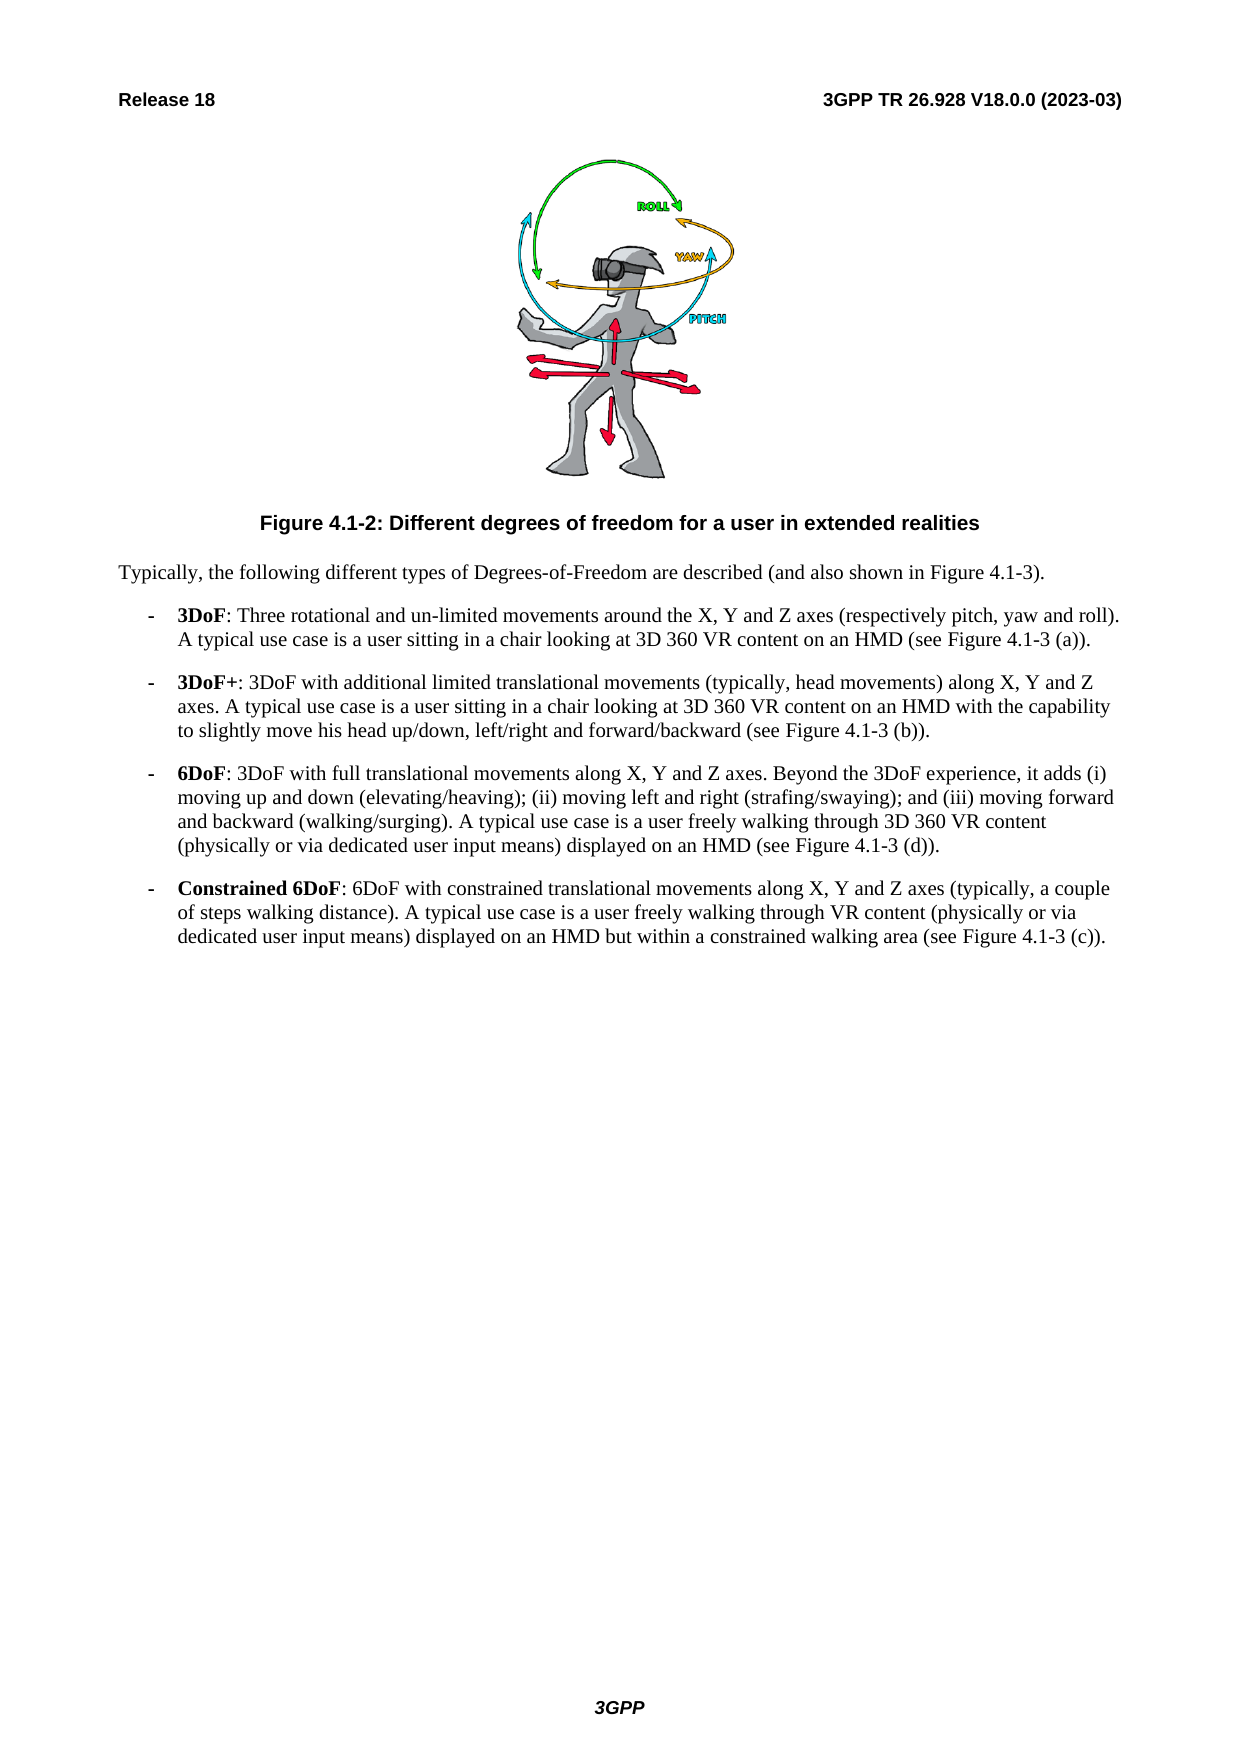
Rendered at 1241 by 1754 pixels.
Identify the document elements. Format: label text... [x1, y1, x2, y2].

text Figure 4.1-2: Different degrees of freedom for a user in extended realities [118, 511, 1122, 535]
text - 6DoF: 3DoF with full translational movements along X, Y and Z axes. Beyond the 3DoF experience, it adds (i) moving up and down (elevating/heaving); (ii) moving left and right (strafing/swaying); and (iii) moving forward and backward (walking/surging). A typical use case is a user freely walking through 3D 360 VR content (physically or via dedicated user input means) displayed on an HMD (see Figure 4.1-3 (d)). [148, 761, 1122, 857]
text - 3DoF: Three rotational and un-limited movements around the X, Y and Z axes (respectively pitch, yaw and roll). A typical use case is a user sitting in a chair looking at 3D 360 VR content on an HMD (see Figure 4.1-3 (a)). [148, 603, 1122, 651]
text - Constrained 6DoF: 6DoF with constrained translational movements along X, Y and Z axes (typically, a couple of steps walking distance). A typical use case is a user freely walking through VR content (physically or via dedicated user input means) displayed on an HMD but within a constrained walking area (see Figure 4.1-3 (c)). [148, 876, 1122, 948]
text Typically, the following different types of Degrees-of-Freedom are described (and also shown in Figure 4.1-3). [118, 560, 1122, 584]
picture [447, 147, 793, 493]
text - 3DoF+: 3DoF with additional limited translational movements (typically, head movements) along X, Y and Z axes. A typical use case is a user sitting in a chair looking at 3D 360 VR content on an HMD with the capability to slightly move his head up/down, left/right and forward/backward (see Figure 4.1-3 (b)). [148, 670, 1122, 742]
